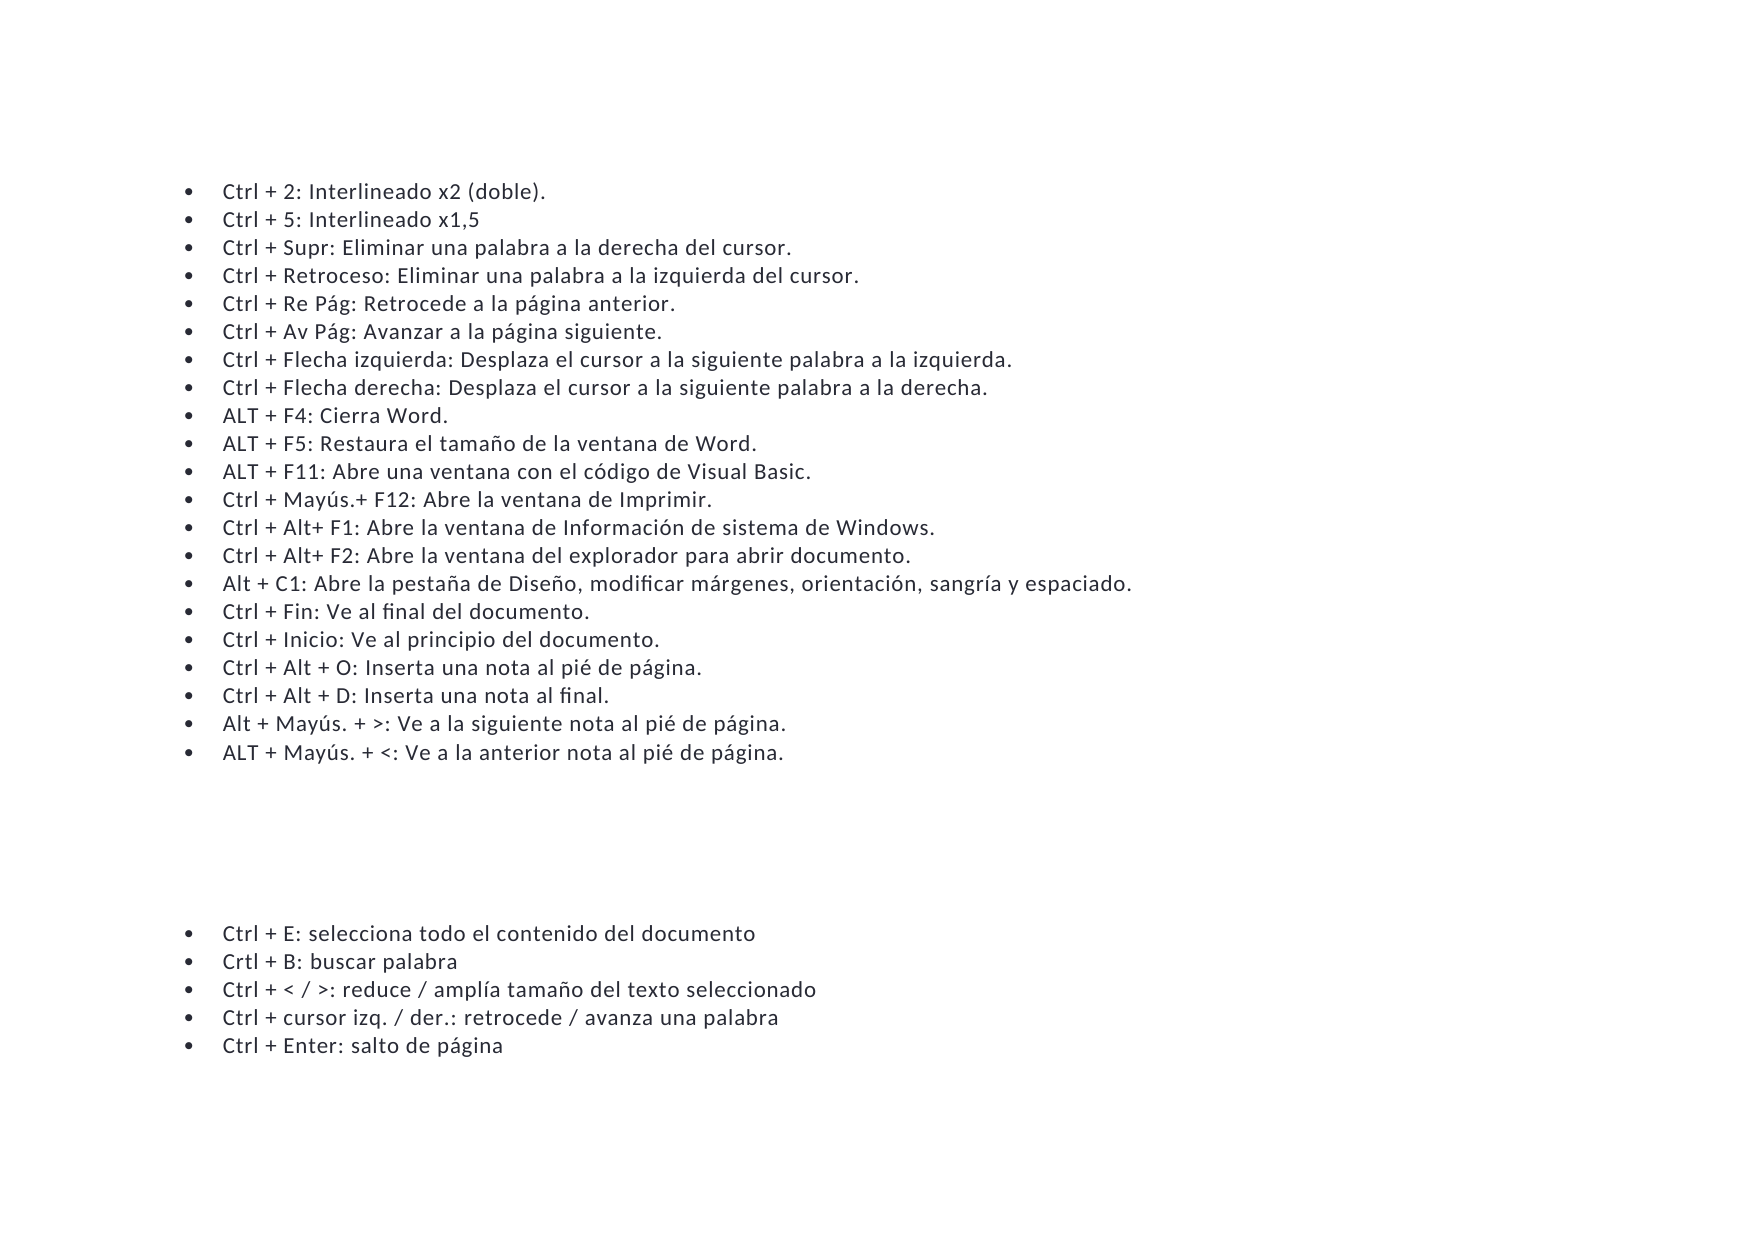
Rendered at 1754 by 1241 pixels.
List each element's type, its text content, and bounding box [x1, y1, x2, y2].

list Alt + Mayús. + >: Ve a la siguiente nota al pié de página. [185, 709, 1606, 738]
list Ctrl + E: selecciona todo el contenido del documento [185, 919, 1606, 947]
list Ctrl + < / >: reduce / amplía tamaño del texto seleccionado [185, 976, 1606, 1003]
list ALT + Mayús. + <: Ve a la anterior nota al pié de página. [185, 738, 1606, 766]
list Crtl + B: buscar palabra [185, 947, 1606, 976]
list Ctrl + Flecha izquierda: Desplaza el cursor a la siguiente palabra a la izquierda. [185, 345, 1606, 373]
list Ctrl + 2: Interlineado x2 (doble). [185, 177, 1606, 205]
list Ctrl + Alt+ F2: Abre la ventana del explorador para abrir documento. [185, 541, 1606, 569]
list Ctrl + Retroceso: Eliminar una palabra a la izquierda del cursor. [185, 261, 1606, 289]
list Ctrl + Fin: Ve al final del documento. [185, 597, 1606, 626]
list Ctrl + Av Pág: Avanzar a la página siguiente. [185, 317, 1606, 345]
list Ctrl + Mayús.+ F12: Abre la ventana de Imprimir. [185, 485, 1606, 513]
list ALT + F11: Abre una ventana con el código de Visual Basic. [185, 457, 1606, 485]
list ALT + F4: Cierra Word. [185, 401, 1606, 429]
list Alt + C1: Abre la pestaña de Diseño, modificar márgenes, orientación, sangría y espaciado. [185, 569, 1606, 597]
list Ctrl + Enter: salto de página [185, 1032, 1606, 1059]
list Ctrl + 5: Interlineado x1,5 [185, 205, 1606, 233]
list Ctrl + Inicio: Ve al principio del documento. [185, 626, 1606, 653]
list Ctrl + Alt+ F1: Abre la ventana de Información de sistema de Windows. [185, 513, 1606, 541]
list Ctrl + Supr: Eliminar una palabra a la derecha del cursor. [185, 233, 1606, 261]
list Ctrl + Alt + D: Inserta una nota al final. [185, 682, 1606, 709]
list Ctrl + Re Pág: Retrocede a la página anterior. [185, 289, 1606, 317]
list Ctrl + cursor izq. / der.: retrocede / avanza una palabra [185, 1003, 1606, 1032]
list Ctrl + Flecha derecha: Desplaza el cursor a la siguiente palabra a la derecha. [185, 373, 1606, 401]
list ALT + F5: Restaura el tamaño de la ventana de Word. [185, 429, 1606, 457]
list Ctrl + Alt + O: Inserta una nota al pié de página. [185, 653, 1606, 682]
